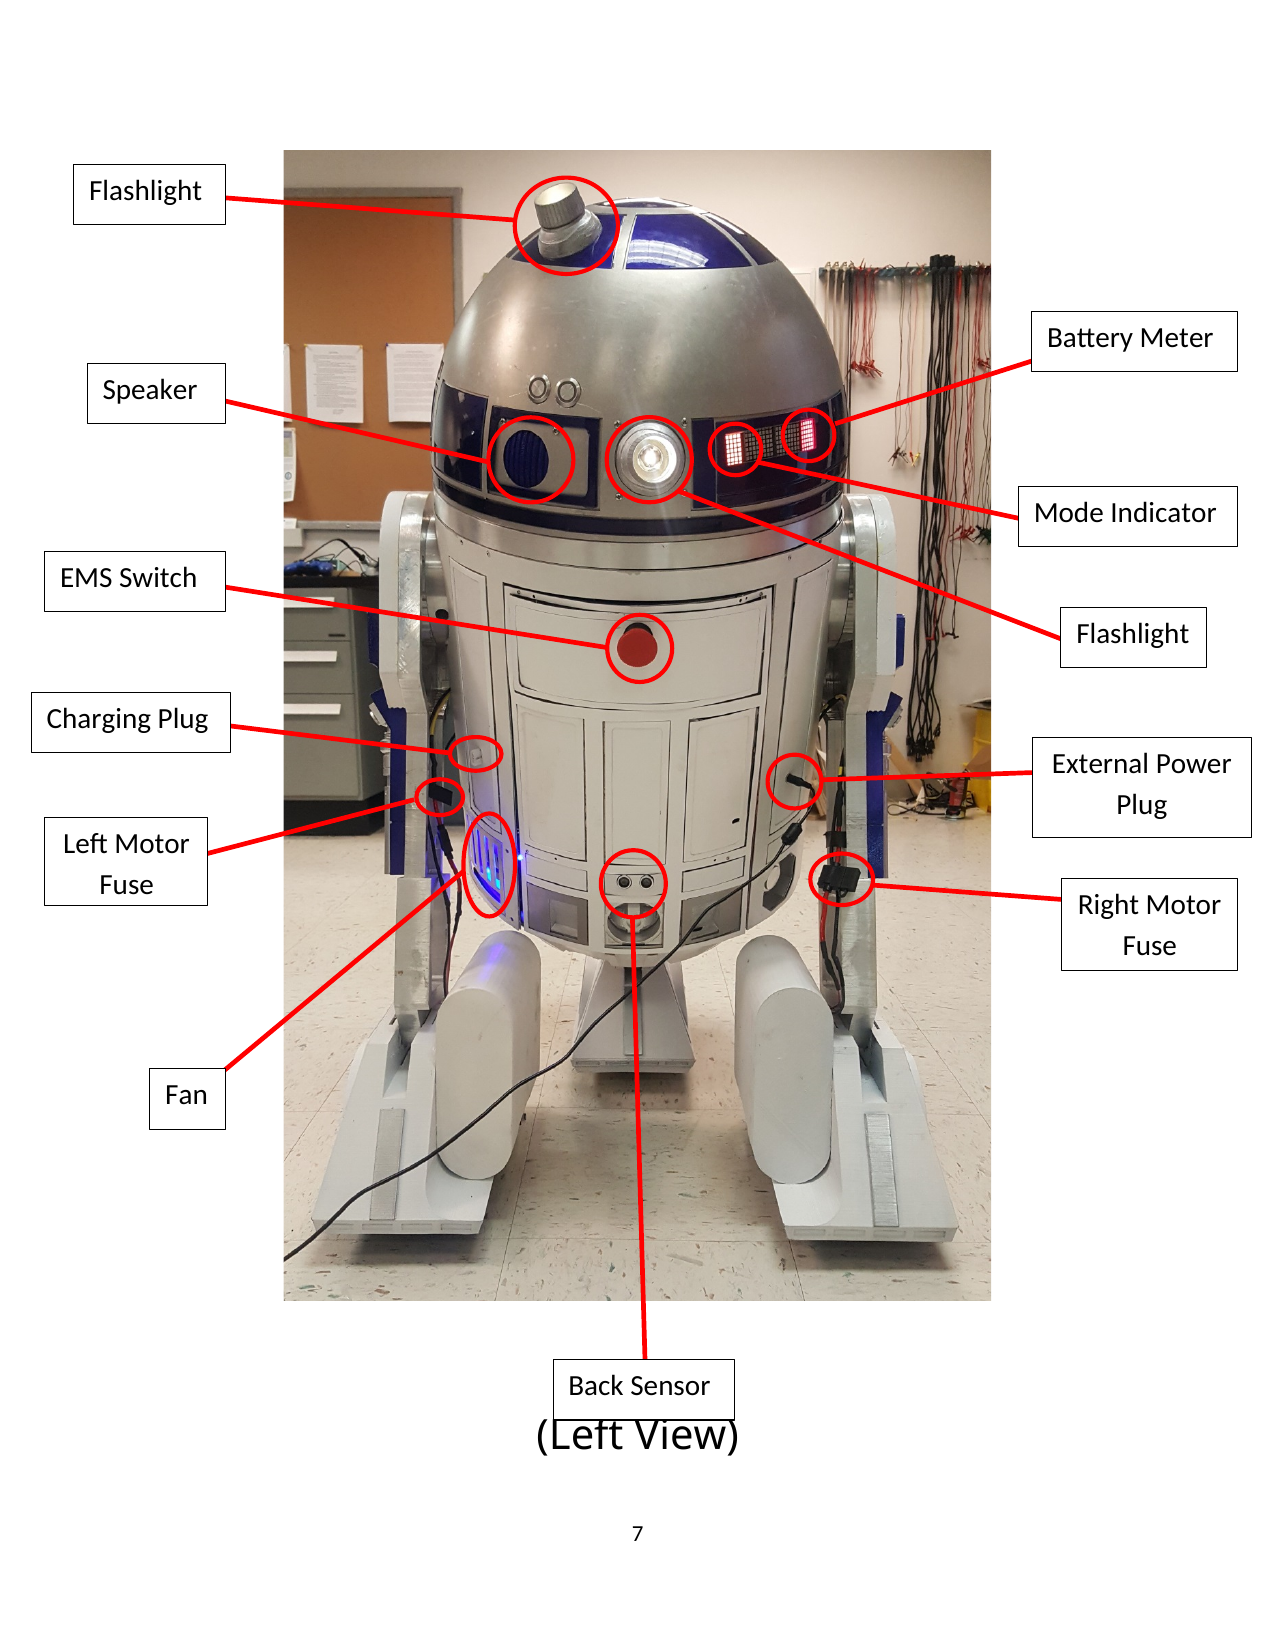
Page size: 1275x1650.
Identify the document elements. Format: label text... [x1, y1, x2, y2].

picture [419, 782, 460, 812]
picture [770, 757, 819, 806]
text (Left View) [150, 1405, 1125, 1462]
picture [466, 816, 512, 914]
picture [609, 420, 689, 500]
picture [453, 740, 499, 768]
picture [517, 180, 615, 271]
picture [813, 856, 870, 902]
picture [610, 617, 670, 679]
picture [785, 412, 832, 459]
picture [491, 420, 571, 500]
picture [712, 426, 759, 473]
picture [283, 150, 992, 1301]
picture [603, 853, 663, 915]
